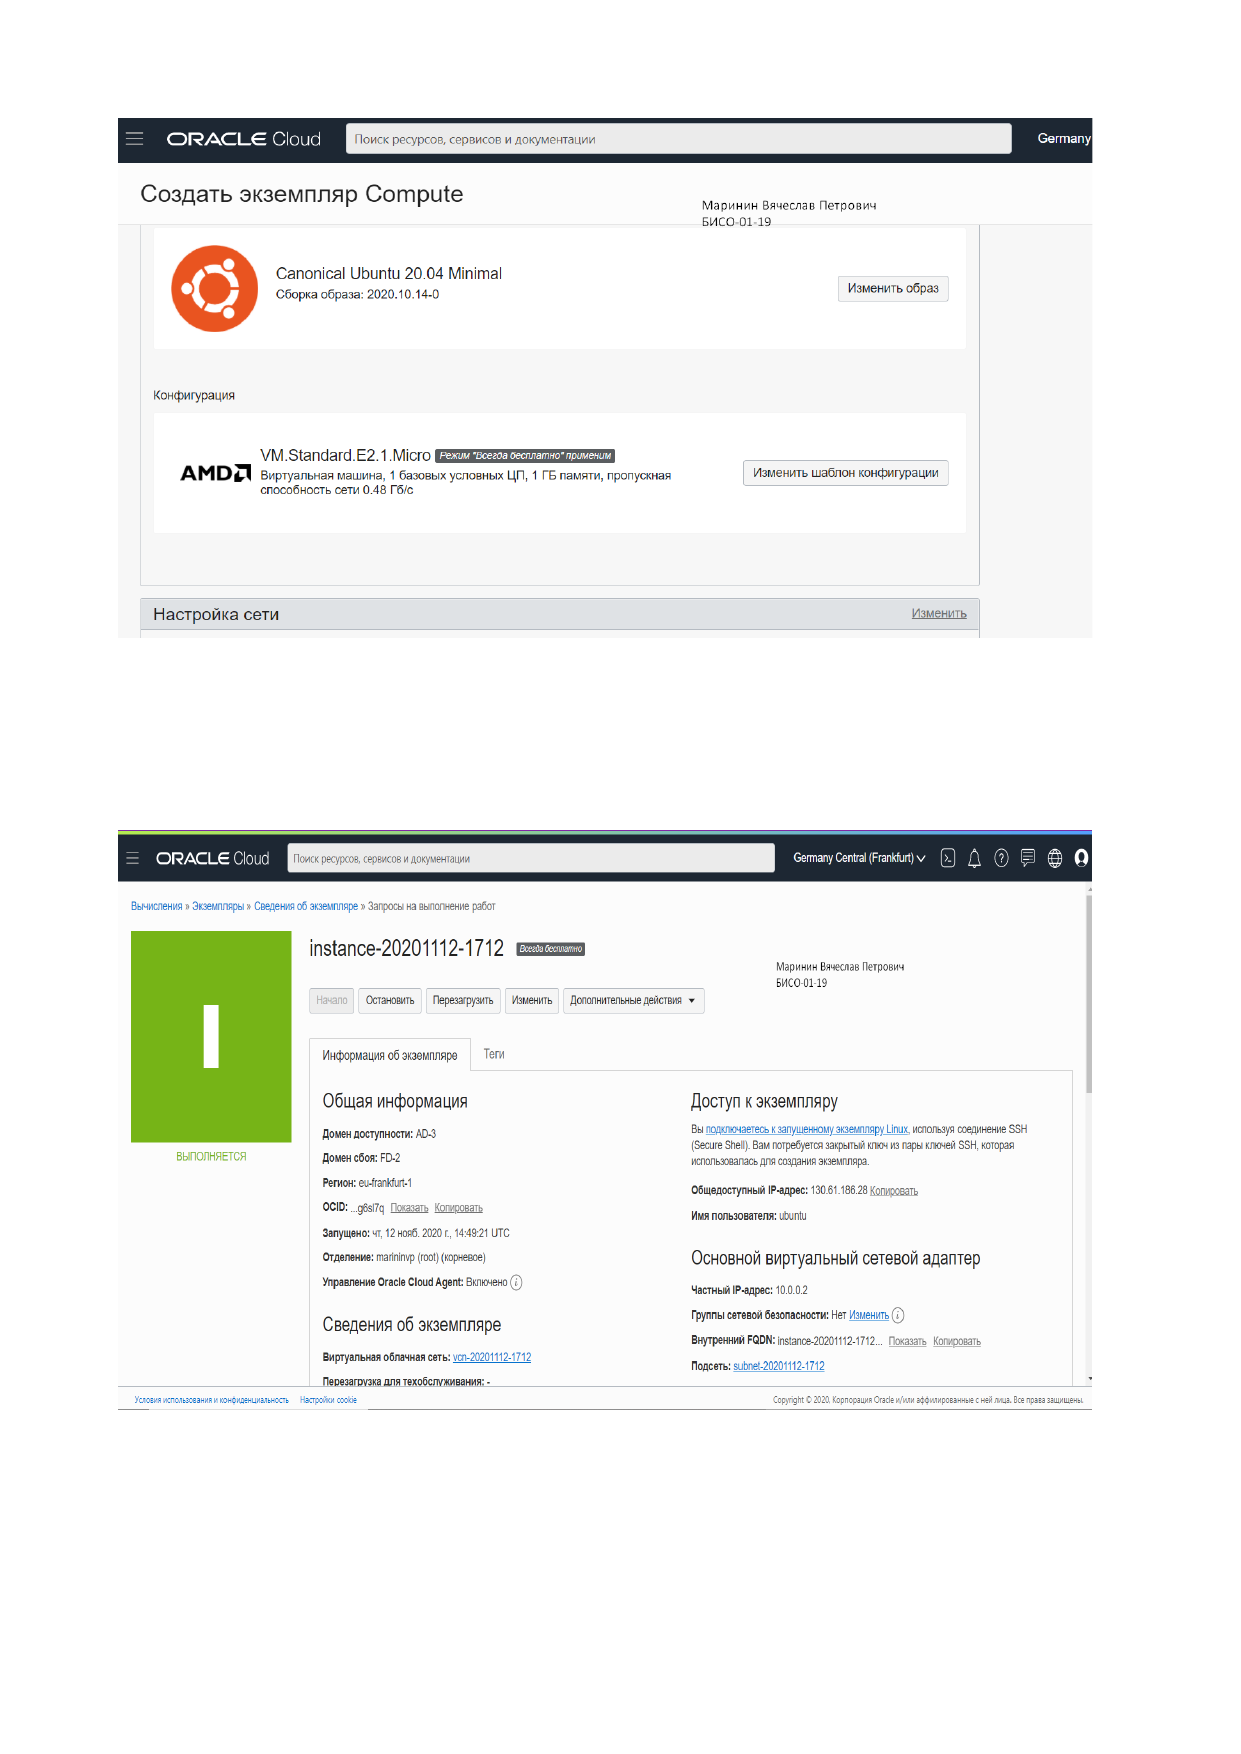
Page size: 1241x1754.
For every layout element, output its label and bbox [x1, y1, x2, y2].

picture [118, 830, 1092, 1410]
picture [118, 118, 1093, 638]
